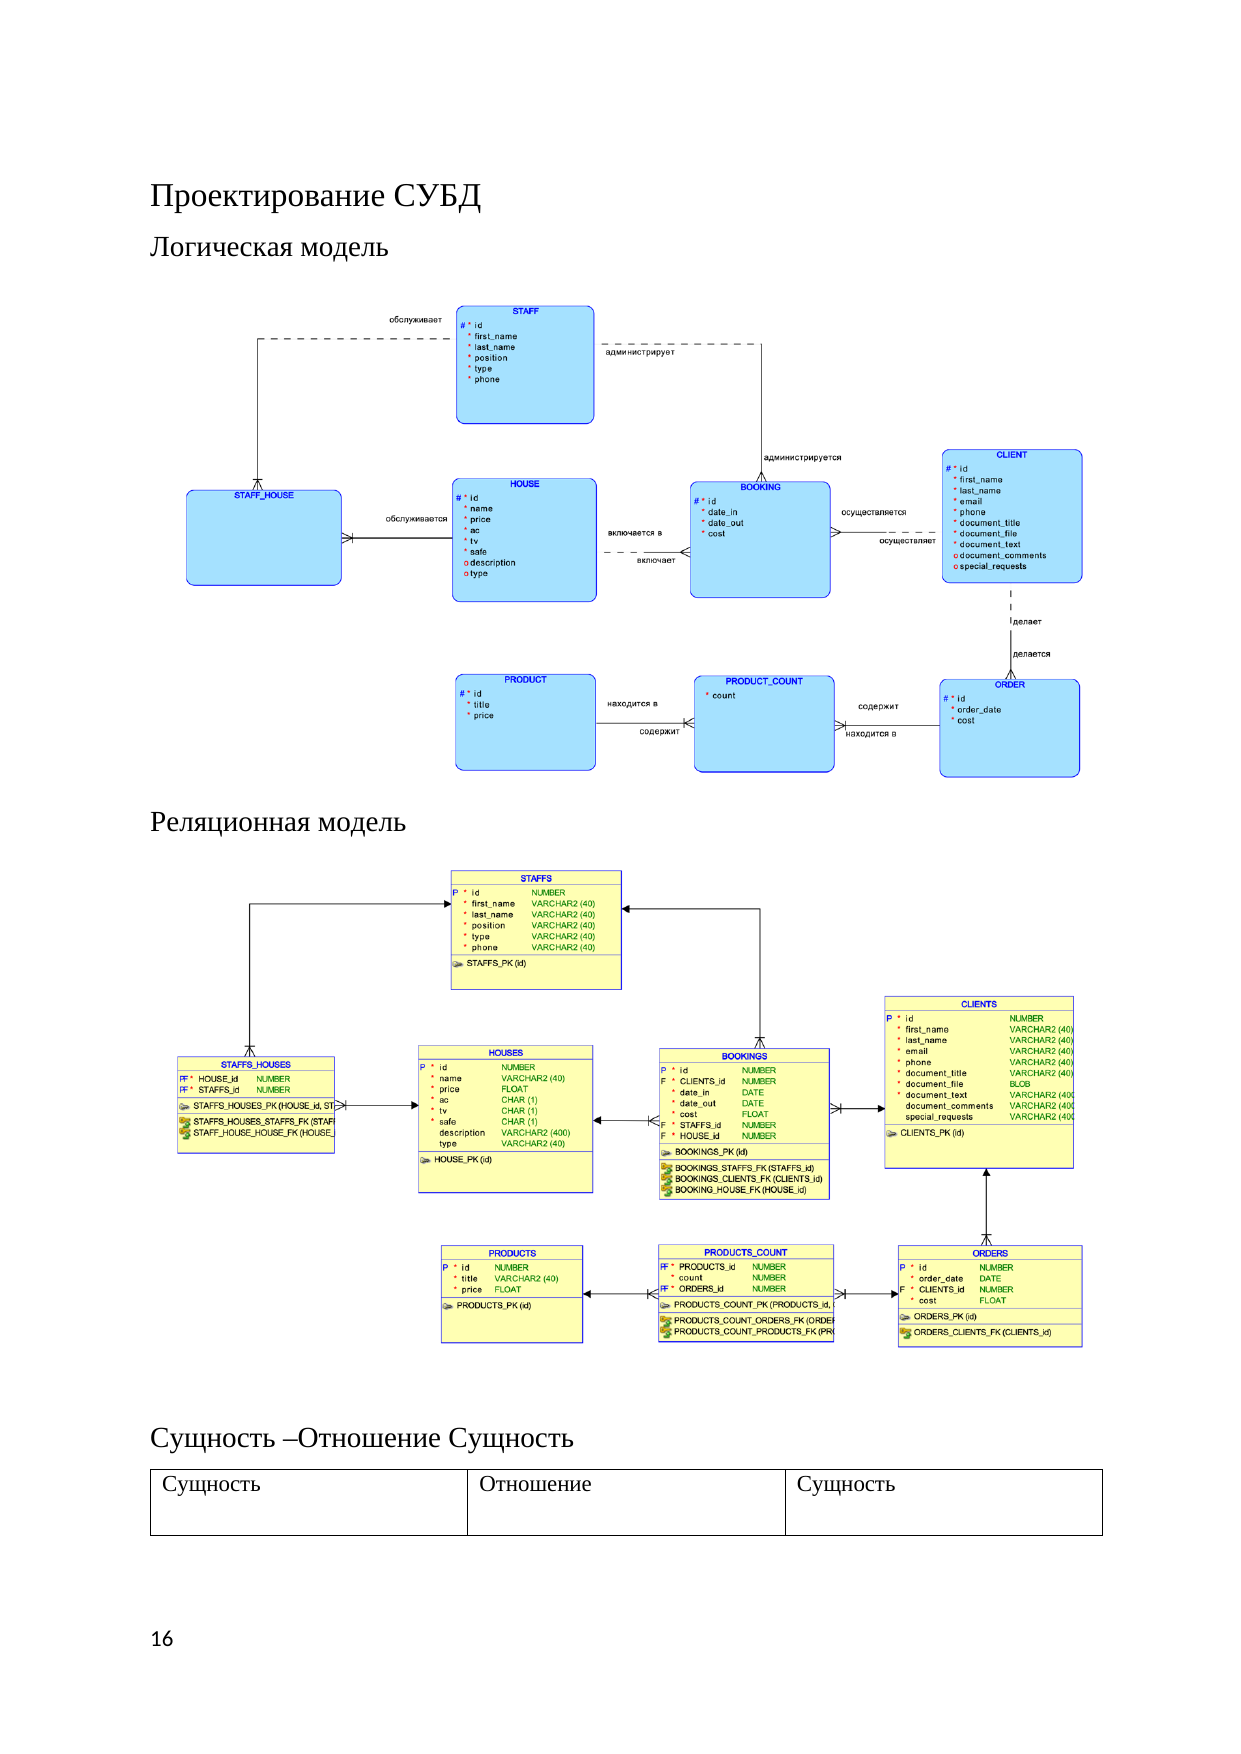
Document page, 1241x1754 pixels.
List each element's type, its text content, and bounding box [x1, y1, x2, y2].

table_header Сущность [786, 1470, 1102, 1535]
subtitle Логическая модель [150, 229, 1090, 262]
picture [150, 277, 1091, 786]
picture [150, 852, 1091, 1356]
subtitle Сущность –Отношение Сущность [150, 1420, 1090, 1453]
subtitle Проектирование СУБД [150, 175, 1090, 213]
table_header Сущность [151, 1470, 467, 1535]
subtitle Реляционная модель [150, 804, 1090, 838]
table_header Отношение [468, 1470, 785, 1535]
